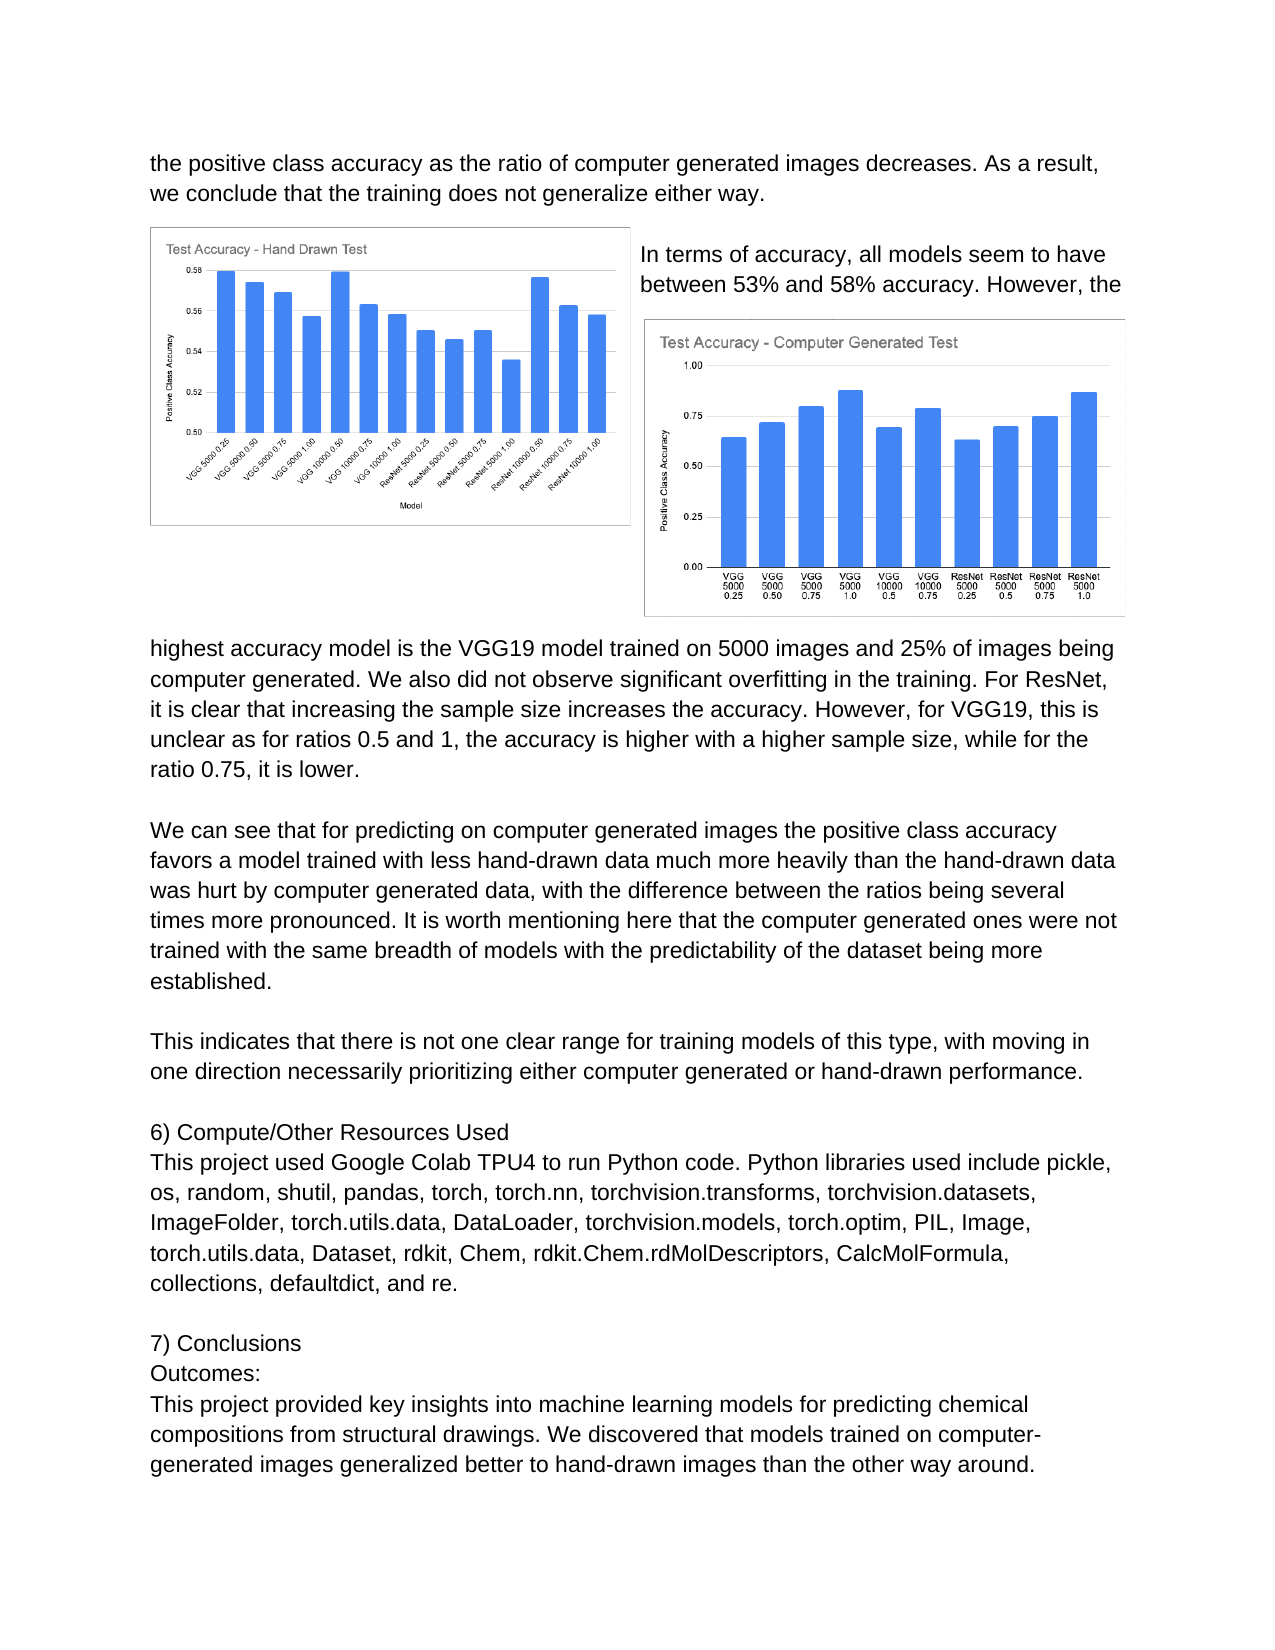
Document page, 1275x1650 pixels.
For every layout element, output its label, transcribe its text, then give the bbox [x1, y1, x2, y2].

text Outcomes: [150, 1360, 1125, 1387]
text This project used Google Colab TPU4 to run Python code. Python libraries used include pickle, os, random, shutil, pandas, torch, torch.nn, torchvision.transforms, torchvision.datasets, ImageFolder, torch.utils.data, DataLoader, torchvision.models, torch.optim, PIL, Image, torch.utils.data, Dataset, rdkit, Chem, rdkit.Chem.rdMolDescriptors, CalcMolFormula, collections, defaultdict, and re. [150, 1149, 1125, 1296]
text This indicates that there is not one clear range for training models of this type, with moving in one direction necessarily prioritizing either computer generated or hand-drawn performance. [150, 1028, 1125, 1085]
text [150, 1391, 1125, 1477]
text We can see that for predicting on computer generated images the positive class accuracy favors a model trained with less hand-drawn data much more heavily than the hand-drawn data was hurt by computer generated data, with the difference between the ratios being several times more pronounced. It is worth mentioning here that the computer generated ones were not trained with the same breadth of models with the predictability of the dataset being more established. [150, 786, 1125, 994]
text 6) Compute/Other Resources Used [150, 1119, 1125, 1145]
text 7) Conclusions [150, 1330, 1125, 1357]
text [150, 150, 1125, 207]
picture [643, 318, 1125, 617]
picture [150, 227, 631, 526]
